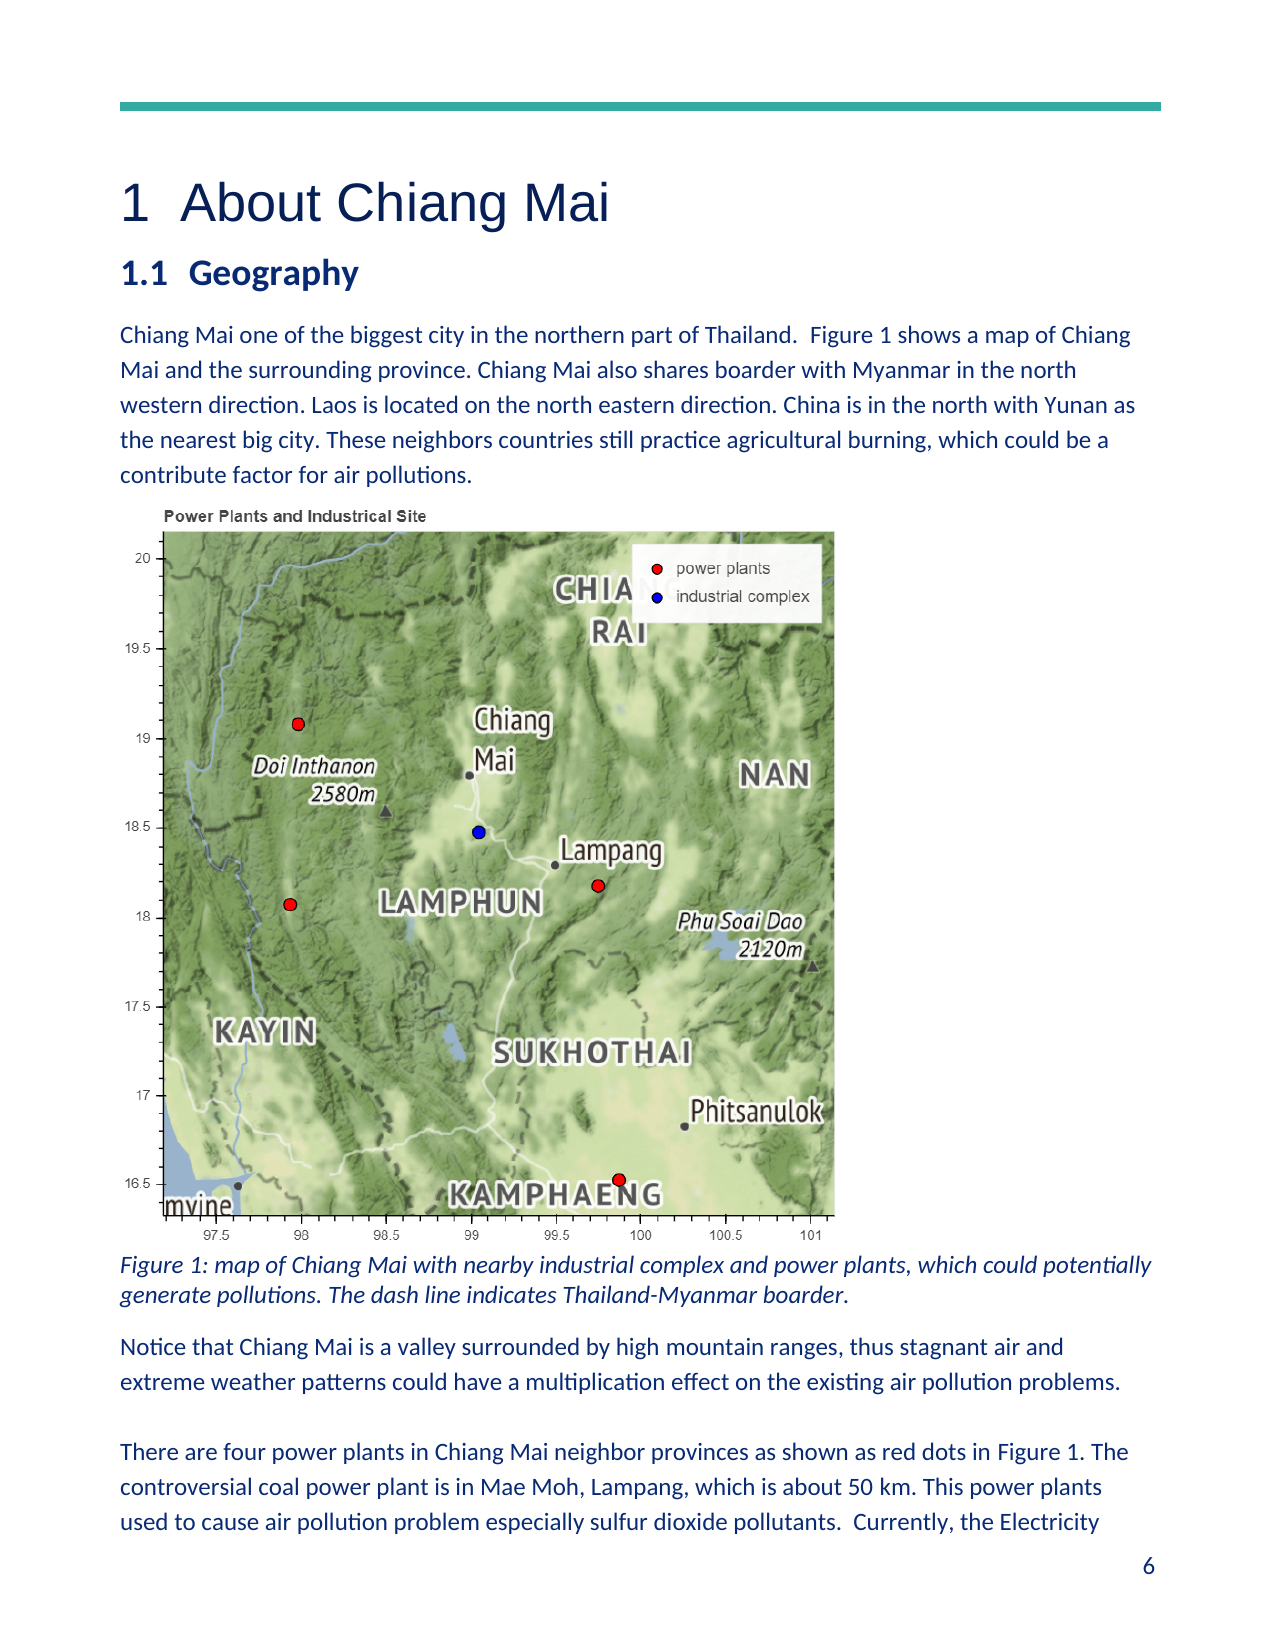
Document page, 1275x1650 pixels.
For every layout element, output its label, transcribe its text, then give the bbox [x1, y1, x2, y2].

text Notice that Chiang Mai is a valley surrounded by high mountain ranges, thus stagnant air and extreme weather patterns could have a multiplication effect on the existing air pollution problems. [120, 1331, 1155, 1397]
subtitle Geography [120, 249, 1155, 295]
subtitle About Chiang Mai [120, 171, 1155, 233]
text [120, 1436, 1155, 1537]
text Chiang Mai one of the biggest city in the northern part of Thailand. Figure 1 shows a map of Chiang Mai and the surrounding province. Chiang Mai also shares boarder with Myanmar in the north western direction. Laos is located on the north eastern direction. China is in the north with Yunan as the nearest big city. These neighbors countries still practice agricultural burning, which could be a contribute factor for air pollutions. [120, 320, 1155, 490]
text Figure : map of Chiang Mai with nearby industrial complex and power plants, which could potentially generate pollutions. The dash line indicates Thailand-Myanmar boarder. [120, 1249, 1155, 1310]
picture [120, 494, 871, 1245]
